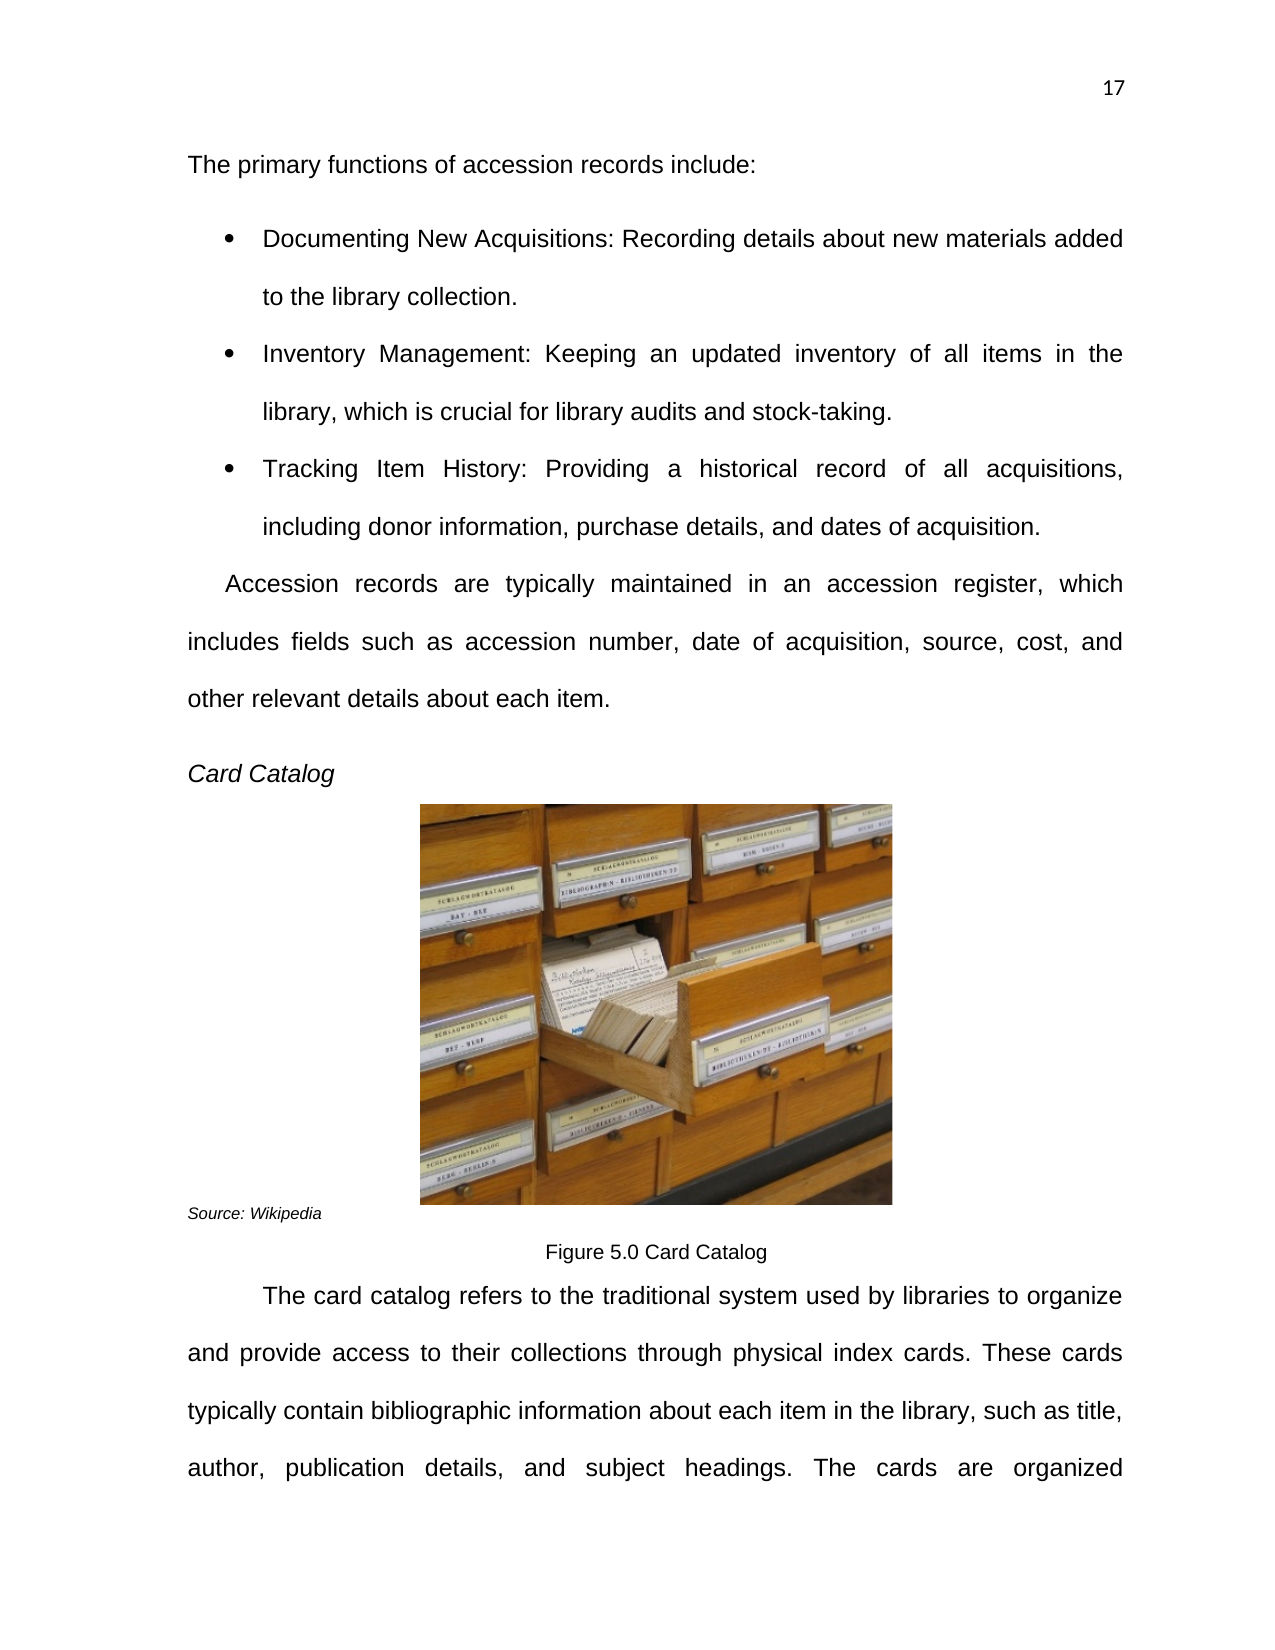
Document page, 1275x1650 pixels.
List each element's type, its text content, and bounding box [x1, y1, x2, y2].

text The primary functions of accession records include: [187, 150, 1125, 179]
text Source: Wikipedia [187, 1204, 1125, 1223]
list Inventory Management: Keeping an updated inventory of all items in the library, which is crucial for library audits and stock-taking. [225, 339, 1125, 426]
list Documenting New Acquisitions: Recording details about new materials added to the library collection. [225, 224, 1125, 311]
picture [420, 804, 893, 1205]
text Figure 5.0 Card Catalog [187, 1240, 1125, 1264]
text Accession records are typically maintained in an accession register, which includes fields such as accession number, date of acquisition, source, cost, and other relevant details about each item. [187, 569, 1125, 713]
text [187, 1281, 1125, 1482]
text Card Catalog [187, 759, 1125, 787]
list Tracking Item History: Providing a historical record of all acquisitions, including donor information, purchase details, and dates of acquisition. [225, 454, 1125, 541]
